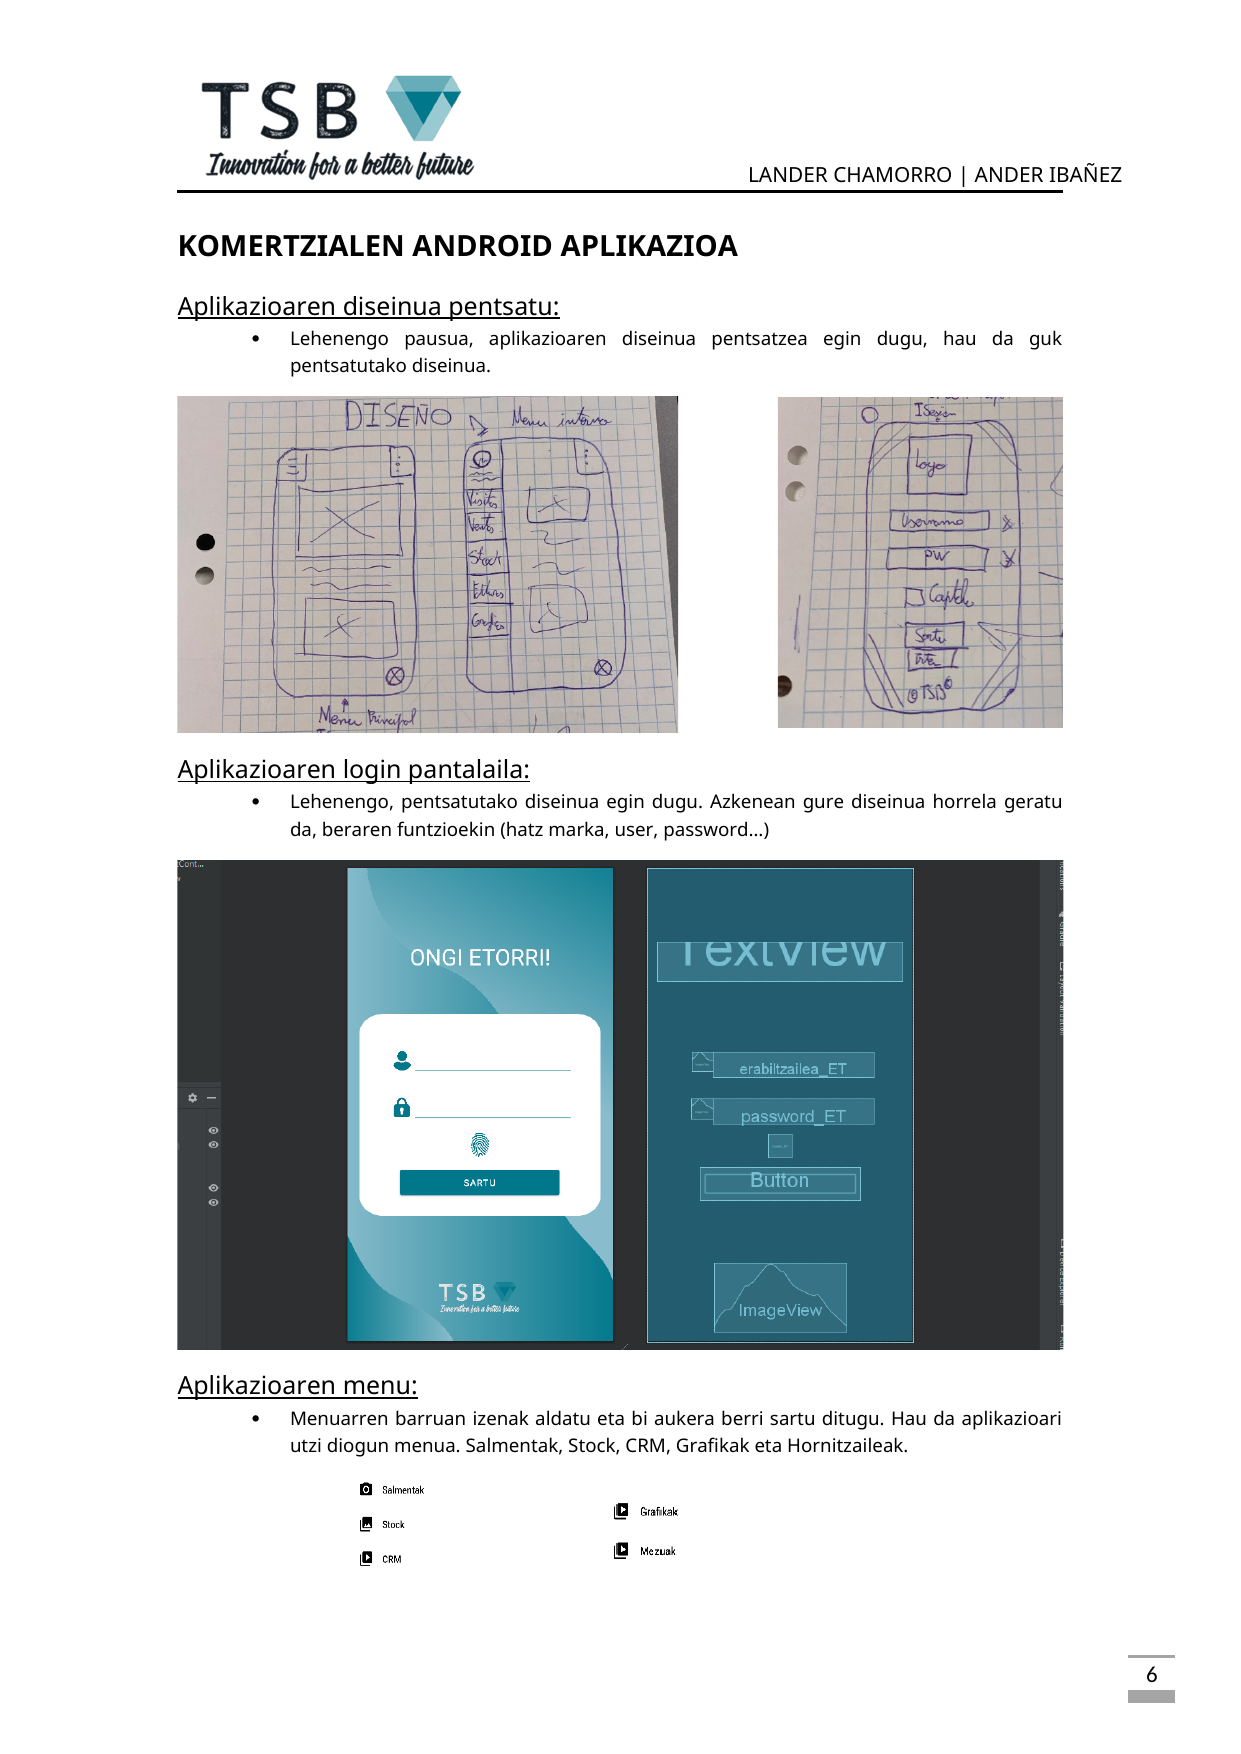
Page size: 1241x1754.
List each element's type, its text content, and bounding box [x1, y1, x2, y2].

list Menuarren barruan izenak aldatu eta bi aukera berri sartu ditugu. Hau da aplikazioari utzi diogun menua. Salmentak, Stock, CRM, Grafikak eta Hornitzaileak. [252, 1405, 1063, 1458]
picture [177, 396, 679, 733]
list Lehenengo, pentsatutako diseinua egin dugu. Azkenean gure diseinua horrela geratu da, beraren funtzioekin (hatz marka, user, password…) [252, 788, 1063, 842]
subtitle Aplikazioaren diseinua pentsatu: [177, 288, 1063, 322]
picture [777, 397, 1063, 728]
picture [347, 1476, 892, 1572]
picture [177, 73, 501, 182]
list Lehenengo pausua, aplikazioaren diseinua pentsatzea egin dugu, hau da guk pentsatutako diseinua. [252, 325, 1063, 378]
picture [177, 860, 1064, 1350]
subtitle KOMERTZIALEN ANDROID APLIKAZIOA [177, 226, 1063, 265]
subtitle Aplikazioaren menu: [177, 1368, 1063, 1402]
subtitle Aplikazioaren login pantalaila: [177, 752, 1063, 786]
